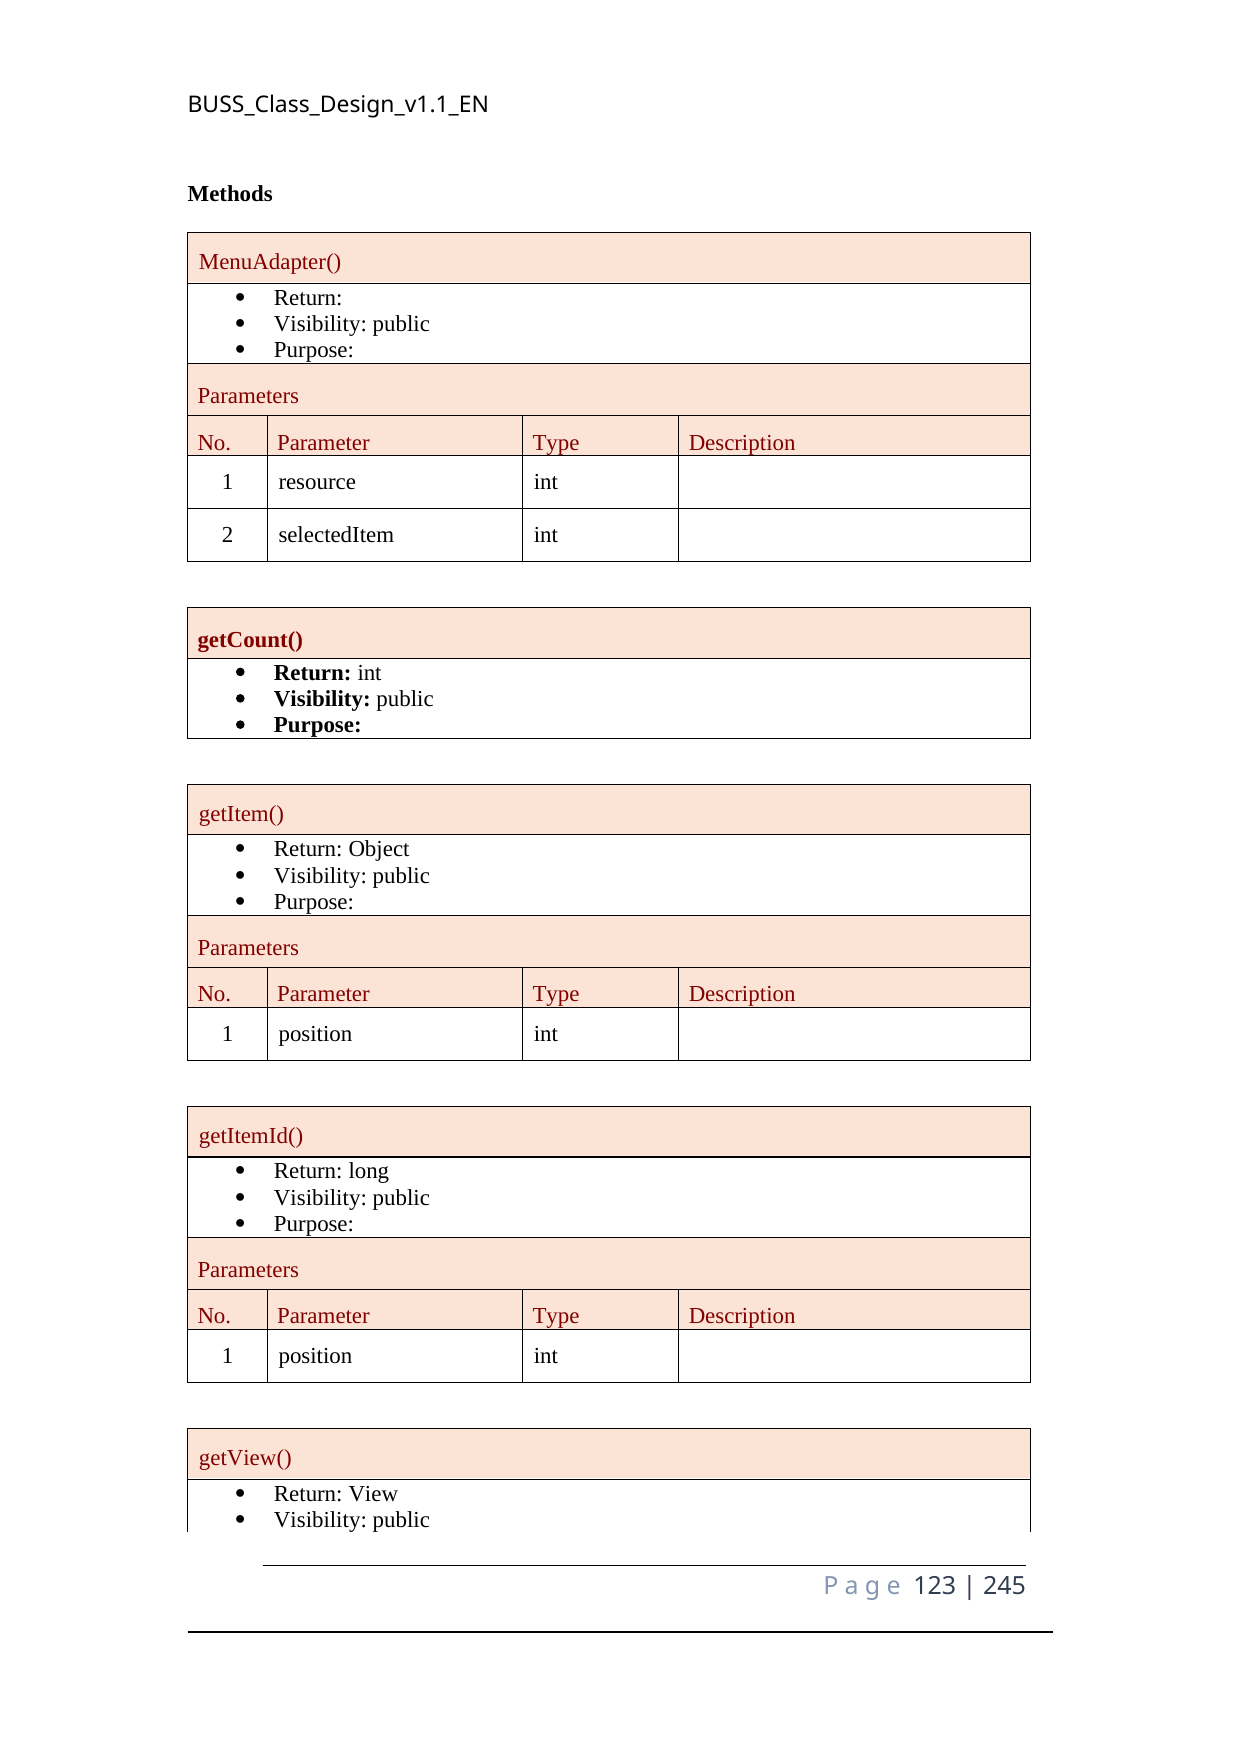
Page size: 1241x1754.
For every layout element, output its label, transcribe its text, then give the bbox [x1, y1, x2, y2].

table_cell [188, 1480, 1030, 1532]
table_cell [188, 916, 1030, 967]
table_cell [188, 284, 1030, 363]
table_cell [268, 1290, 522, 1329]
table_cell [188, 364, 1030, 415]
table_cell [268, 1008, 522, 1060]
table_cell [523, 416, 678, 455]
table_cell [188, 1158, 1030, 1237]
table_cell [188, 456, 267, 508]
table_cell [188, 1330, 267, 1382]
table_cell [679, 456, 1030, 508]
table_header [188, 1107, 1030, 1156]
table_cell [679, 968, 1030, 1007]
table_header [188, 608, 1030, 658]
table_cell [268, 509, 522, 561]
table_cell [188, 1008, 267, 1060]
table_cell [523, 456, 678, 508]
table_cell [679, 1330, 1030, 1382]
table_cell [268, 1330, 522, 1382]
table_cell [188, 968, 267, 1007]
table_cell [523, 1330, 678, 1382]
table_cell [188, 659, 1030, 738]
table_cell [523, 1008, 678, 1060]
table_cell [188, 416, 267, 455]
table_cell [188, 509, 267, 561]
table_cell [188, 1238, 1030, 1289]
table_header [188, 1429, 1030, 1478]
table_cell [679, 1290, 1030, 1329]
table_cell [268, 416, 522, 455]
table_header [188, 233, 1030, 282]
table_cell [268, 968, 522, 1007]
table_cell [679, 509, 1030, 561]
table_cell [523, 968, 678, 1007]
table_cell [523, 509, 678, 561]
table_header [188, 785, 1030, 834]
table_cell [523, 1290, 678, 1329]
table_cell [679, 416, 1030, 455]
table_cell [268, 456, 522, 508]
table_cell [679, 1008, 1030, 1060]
subtitle Methods [187, 180, 1053, 206]
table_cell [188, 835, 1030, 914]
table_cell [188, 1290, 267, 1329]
